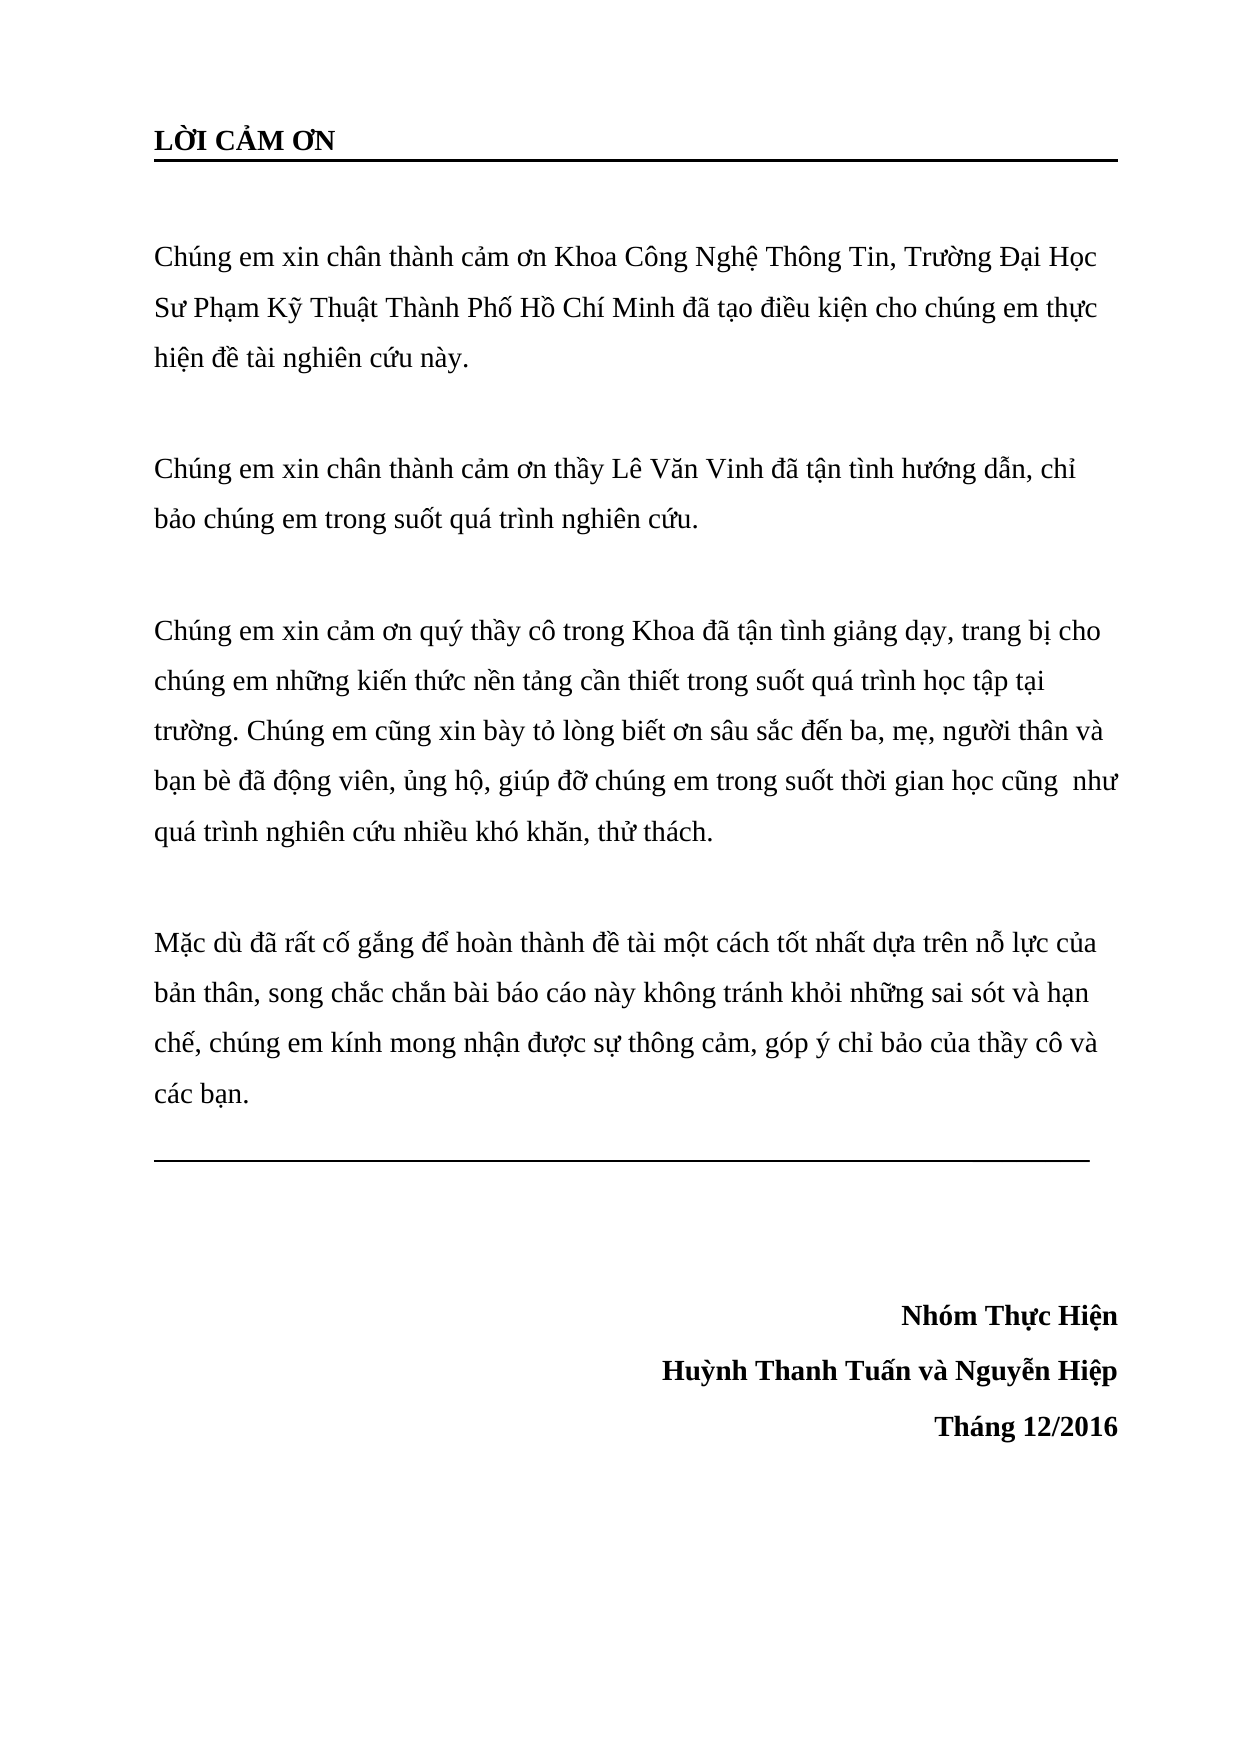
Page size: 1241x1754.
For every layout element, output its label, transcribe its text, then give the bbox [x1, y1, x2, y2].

text Tháng 12/2016 [154, 1409, 1118, 1442]
text Huỳnh Thanh Tuấn và Nguyễn Hiệp [154, 1353, 1118, 1387]
text Chúng em xin chân thành cảm ơn thầy Lê Văn Vinh đã tận tình hướng dẫn, chỉ bảo chúng em trong suốt quá trình nghiên cứu. [154, 451, 1118, 535]
text LỜI CẢM ƠN [154, 123, 1118, 159]
text Nhóm Thực Hiện [154, 1298, 1118, 1331]
text Mặc dù đã rất cố gắng để hoàn thành đề tài một cách tốt nhất dựa trên nỗ lực của bản thân, song chắc chắn bài báo cáo này không tránh khỏi những sai sót và hạn chế, chúng em kính mong nhận được sự thông cảm, góp ý chỉ bảo của thầy cô và các bạn. [154, 925, 1118, 1109]
text Chúng em xin chân thành cảm ơn Khoa Công Nghệ Thông Tin, Trường Đại Học Sư Phạm Kỹ Thuật Thành Phố Hồ Chí Minh đã tạo điều kiện cho chúng em thực hiện đề tài nghiên cứu này. [154, 239, 1118, 374]
text Chúng em xin cảm ơn quý thầy cô trong Khoa đã tận tình giảng dạy, trang bị cho chúng em những kiến thức nền tảng cần thiết trong suốt quá trình học tập tại trường. Chúng em cũng xin bày tỏ lòng biết ơn sâu sắc đến ba, mẹ, người thân và bạn bè đã động viên, ủng hộ, giúp đỡ chúng em trong suốt thời gian học cũng như quá trình nghiên cứu nhiều khó khăn, thử thách. [154, 613, 1118, 847]
text ________ [154, 1131, 1118, 1165]
